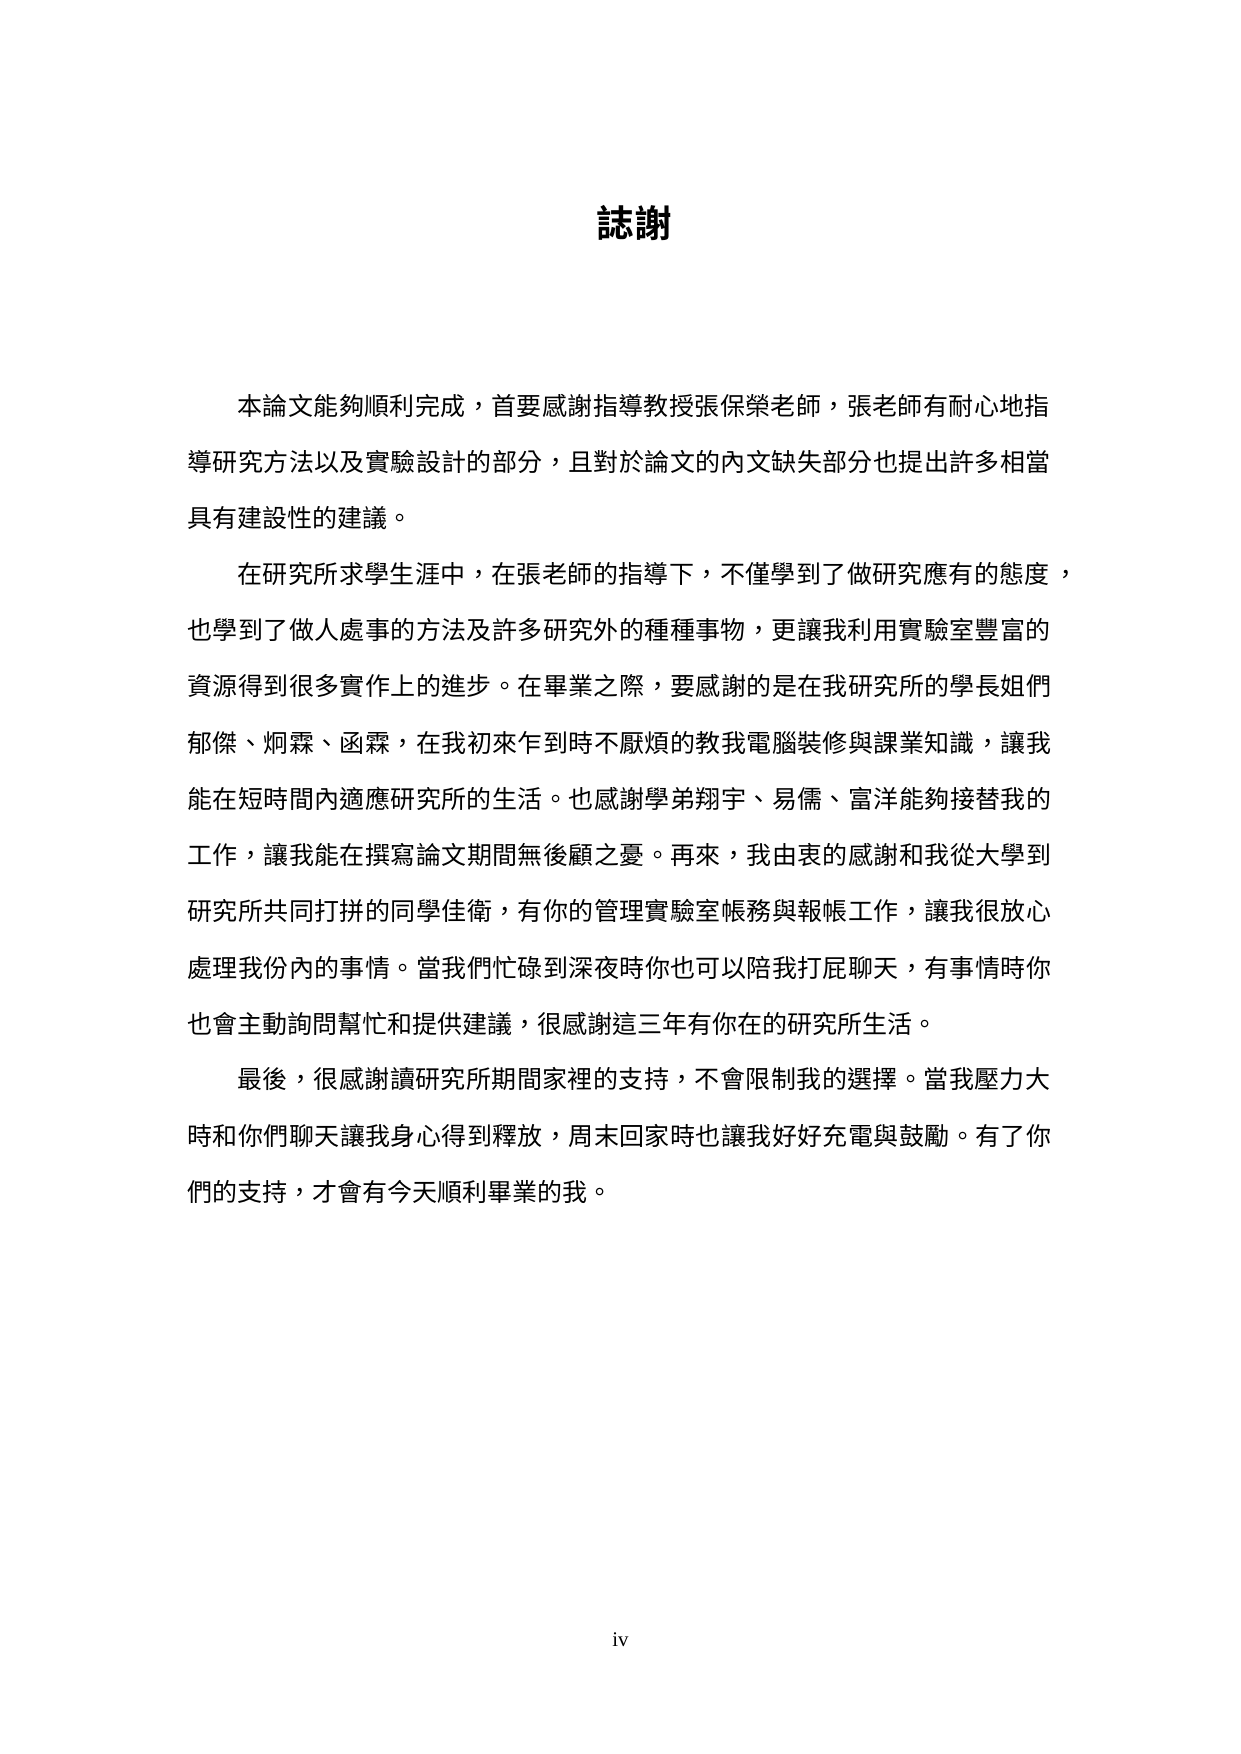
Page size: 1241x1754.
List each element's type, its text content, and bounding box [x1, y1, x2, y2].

text 本論文能夠順利完成，首要感謝指導教授張保榮老師，張老師有耐心地指導研究方法以及實驗設計的部分，且對於論文的內文缺失部分也提出許多相當具有建設性的建議。 [187, 386, 1053, 536]
text 最後，很感謝讀研究所期間家裡的支持，不會限制我的選擇。當我壓力大時和你們聊天讓我身心得到釋放，周末回家時也讓我好好充電與鼓勵。有了你們的支持，才會有今天順利畢業的我。 [187, 1059, 1053, 1209]
subtitle 誌謝 [187, 183, 1053, 258]
text 在研究所求學生涯中，在張老師的指導下，不僅學到了做研究應有的態度，也學到了做人處事的方法及許多研究外的種種事物，更讓我利用實驗室豐富的資源得到很多實作上的進步。在畢業之際，要感謝的是在我研究所的學長姐們郁傑、炯霖、函霖，在我初來乍到時不厭煩的教我電腦裝修與課業知識，讓我能在短時間內適應研究所的生活。也感謝學弟翔宇、易儒、富洋能夠接替我的工作，讓我能在撰寫論文期間無後顧之憂。再來，我由衷的感謝和我從大學到研究所共同打拼的同學佳衛，有你的管理實驗室帳務與報帳工作，讓我很放心處理我份內的事情。當我們忙碌到深夜時你也可以陪我打屁聊天，有事情時你也會主動詢問幫忙和提供建議，很感謝這三年有你在的研究所生活。 [187, 554, 1053, 1041]
